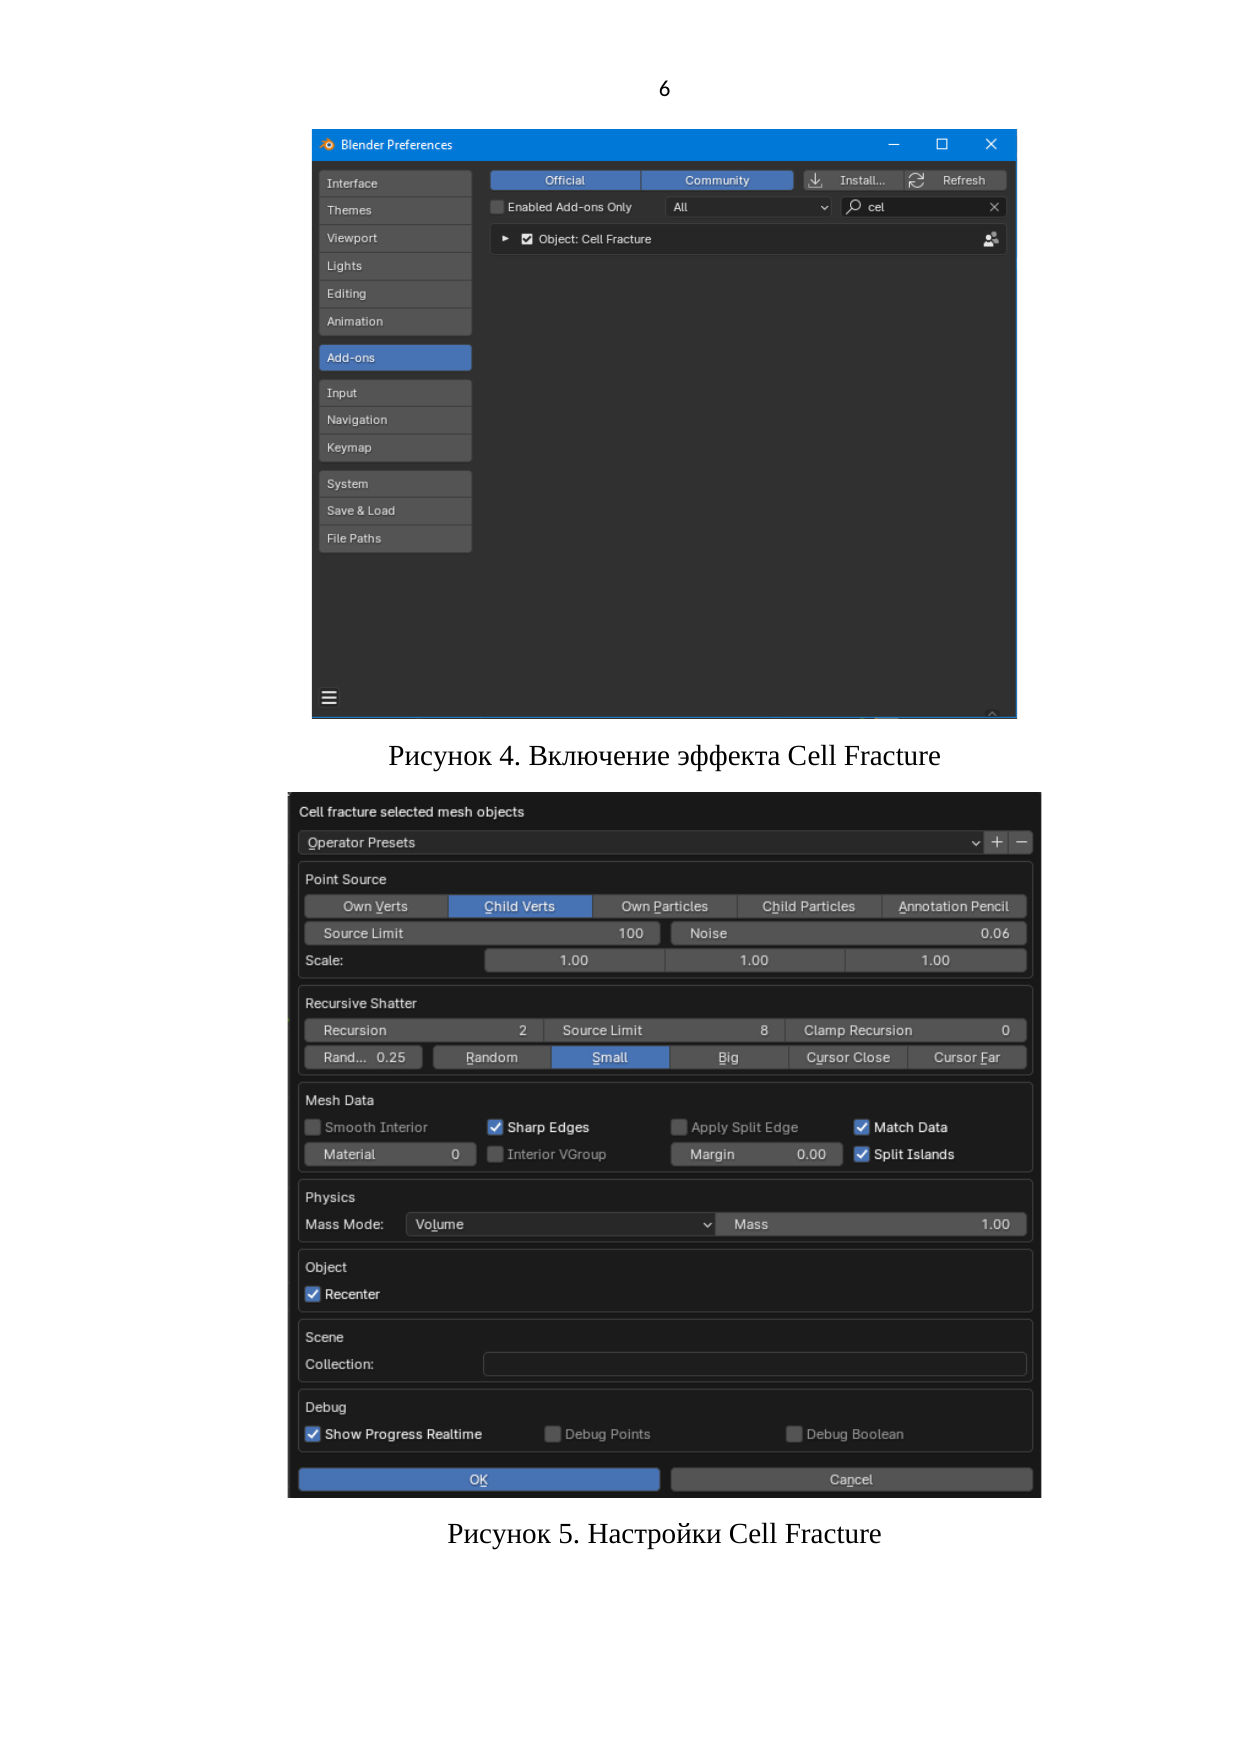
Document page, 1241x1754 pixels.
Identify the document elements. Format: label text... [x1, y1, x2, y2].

text Рисунок 5. Настройки Cell Fracture [177, 1516, 1152, 1549]
picture [311, 129, 1018, 719]
text Рисунок 4. Включение эффекта Сell Fracture [177, 738, 1152, 771]
picture [287, 792, 1042, 1498]
